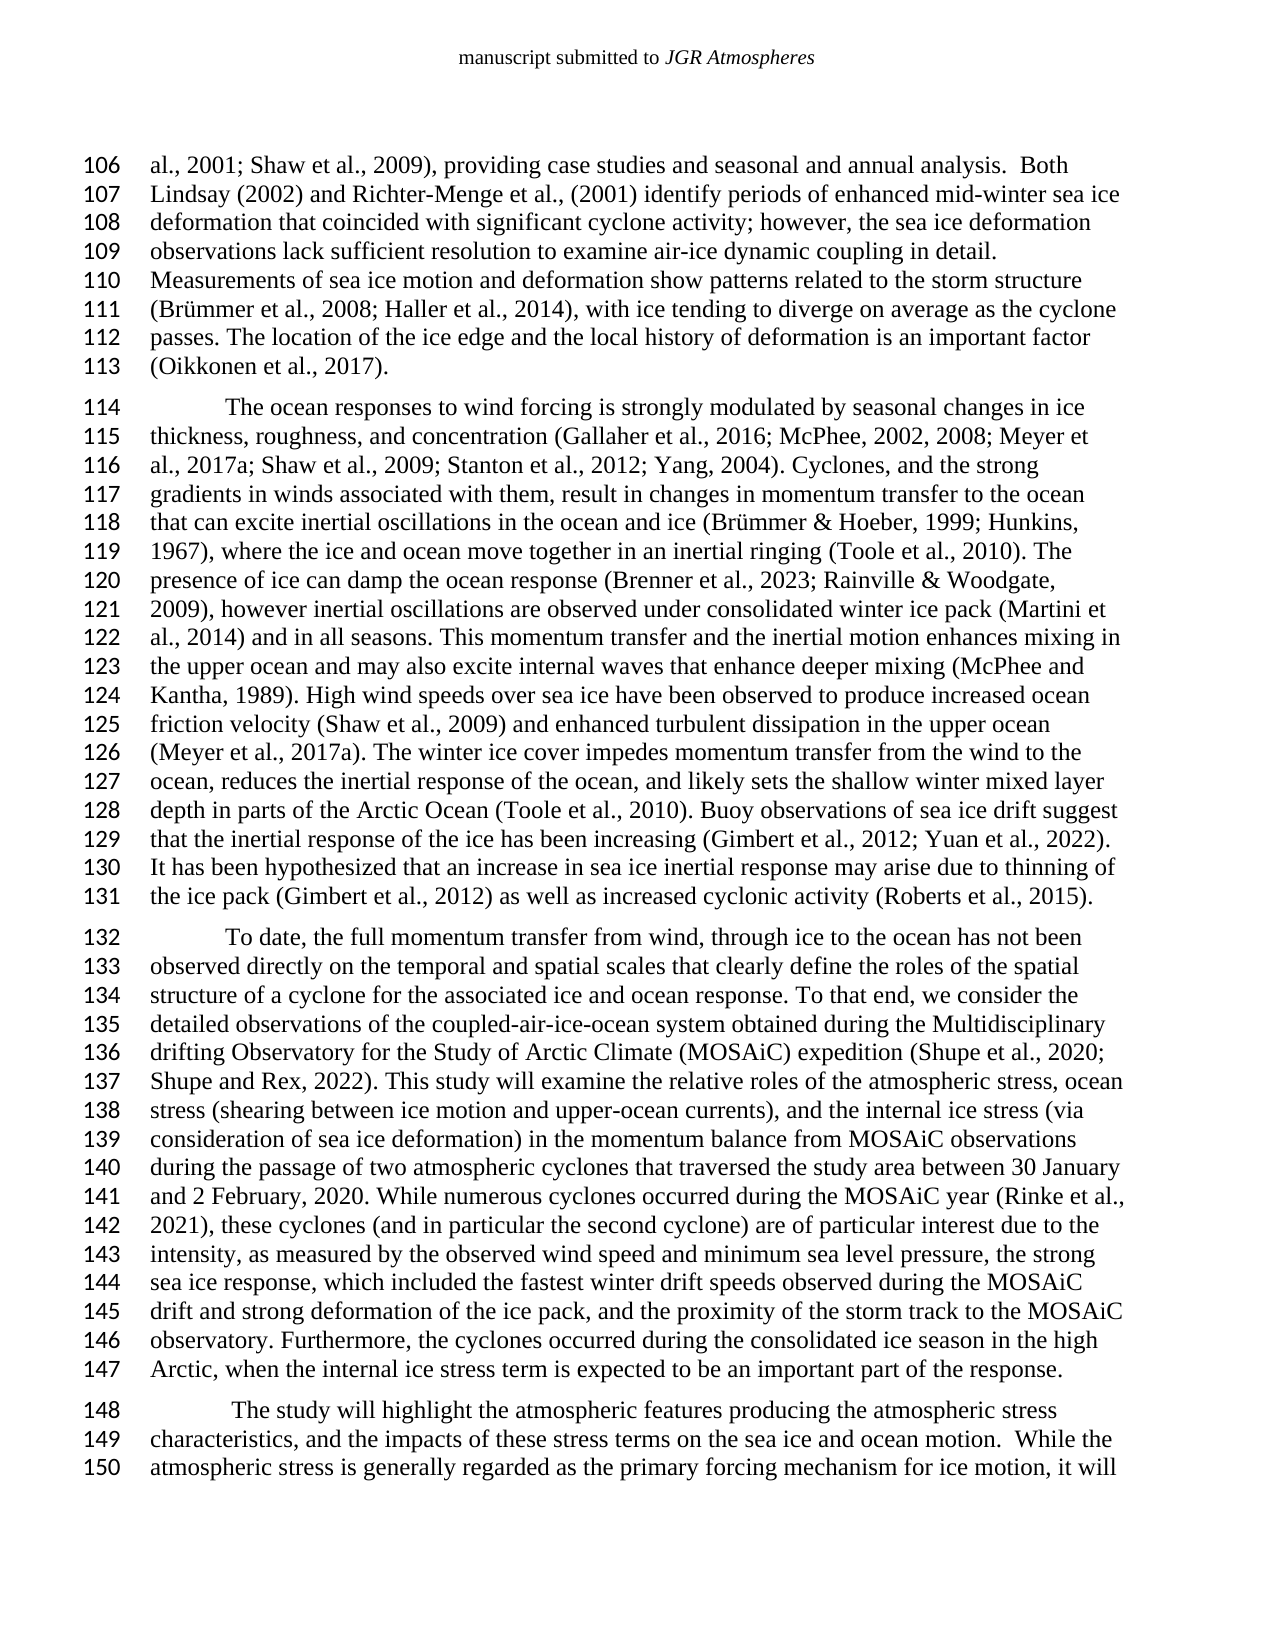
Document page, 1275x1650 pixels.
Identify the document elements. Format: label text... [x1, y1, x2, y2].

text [150, 1395, 1125, 1481]
text The ocean responses to wind forcing is strongly modulated by seasonal changes in ice thickness, roughness, and concentration (Gallaher et al., 2016; McPhee, 2002, 2008; Meyer et al., 2017a; Shaw et al., 2009; Stanton et al., 2012; Yang, 2004). Cyclones, and the strong gradients in winds associated with them, result in changes in momentum transfer to the ocean that can excite inertial oscillations in the ocean and ice (Brümmer & Hoeber, 1999; Hunkins, 1967), where the ice and ocean move together in an inertial ringing (Toole et al., 2010). The presence of ice can damp the ocean response (Brenner et al., 2023; Rainville & Woodgate, 2009), however inertial oscillations are observed under consolidated winter ice pack (Martini et al., 2014) and in all seasons. This momentum transfer and the inertial motion enhances mixing in the upper ocean and may also excite internal waves that enhance deeper mixing (McPhee and Kantha, 1989). High wind speeds over sea ice have been observed to produce increased ocean friction velocity (Shaw et al., 2009) and enhanced turbulent dissipation in the upper ocean (Meyer et al., 2017a). The winter ice cover impedes momentum transfer from the wind to the ocean, reduces the inertial response of the ocean, and likely sets the shallow winter mixed layer depth in parts of the Arctic Ocean (Toole et al., 2010). Buoy observations of sea ice drift suggest that the inertial response of the ice has been increasing (Gimbert et al., 2012; Yuan et al., 2022). It has been hypothesized that an increase in sea ice inertial response may arise due to thinning of the ice pack (Gimbert et al., 2012) as well as increased cyclonic activity (Roberts et al., 2015). [150, 392, 1125, 910]
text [150, 150, 1125, 380]
text To date, the full momentum transfer from wind, through ice to the ocean has not been observed directly on the temporal and spatial scales that clearly define the roles of the spatial structure of a cyclone for the associated ice and ocean response. To that end, we consider the detailed observations of the coupled-air-ice-ocean system obtained during the Multidisciplinary drifting Observatory for the Study of Arctic Climate (MOSAiC) expedition (Shupe et al., 2020; Shupe and Rex, 2022). This study will examine the relative roles of the atmospheric stress, ocean stress (shearing between ice motion and upper-ocean currents), and the internal ice stress (via consideration of sea ice deformation) in the momentum balance from MOSAiC observations during the passage of two atmospheric cyclones that traversed the study area between 30 January and 2 February, 2020. While numerous cyclones occurred during the MOSAiC year (Rinke et al., 2021), these cyclones (and in particular the second cyclone) are of particular interest due to the intensity, as measured by the observed wind speed and minimum sea level pressure, the strong sea ice response, which included the fastest winter drift speeds observed during the MOSAiC drift and strong deformation of the ice pack, and the proximity of the storm track to the MOSAiC observatory. Furthermore, the cyclones occurred during the consolidated ice season in the high Arctic, when the internal ice stress term is expected to be an important part of the response. [150, 922, 1125, 1382]
